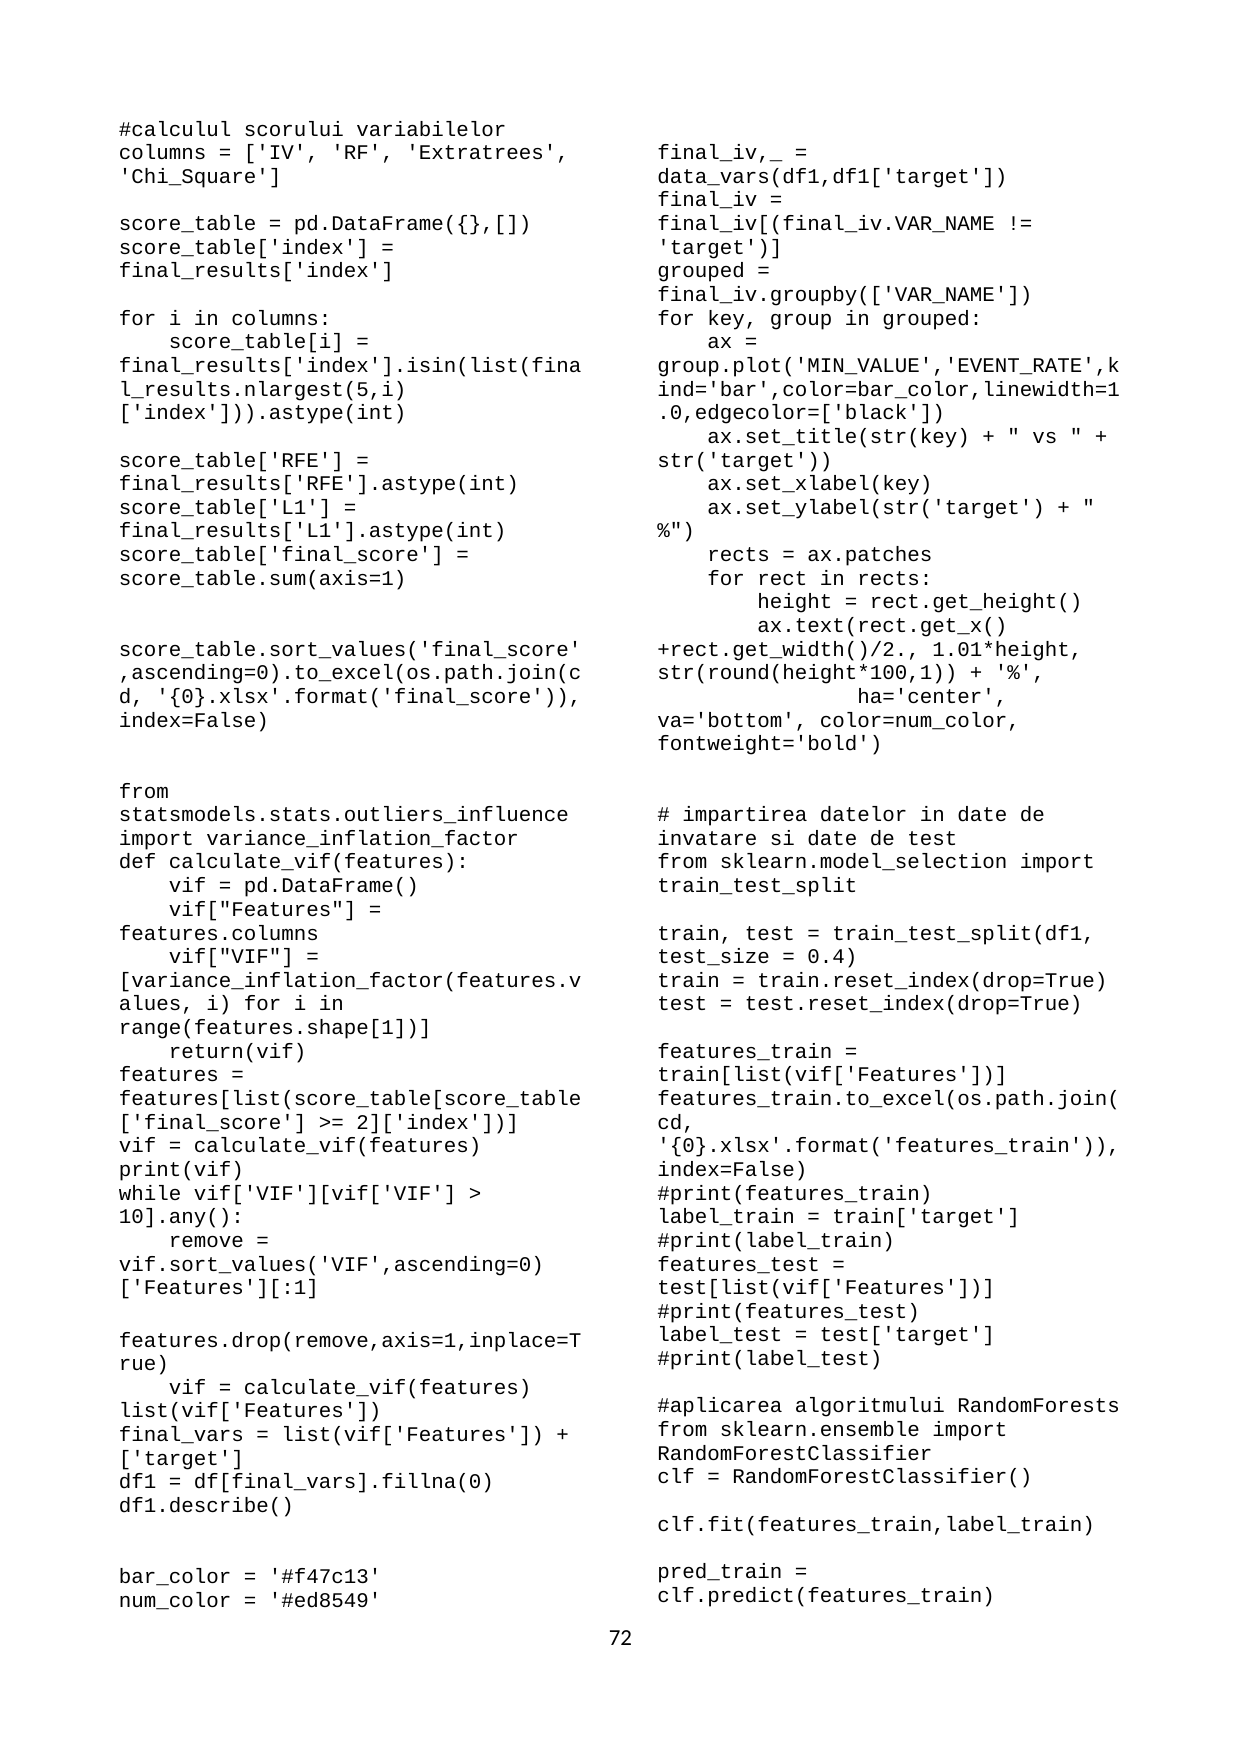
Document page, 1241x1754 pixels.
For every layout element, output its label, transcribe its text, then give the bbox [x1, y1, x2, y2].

text from statsmodels.stats.outliers_influence import variance_inflation_factor [118, 781, 583, 852]
text clf = RandomForestClassifier() [657, 1466, 1122, 1490]
text vif = calculate_vif(features) [118, 1377, 583, 1401]
text remove = vif.sort_values('VIF',ascending=0)['Features'][:1] [118, 1230, 583, 1301]
text final_iv = final_iv[(final_iv.VAR_NAME != 'target')] [657, 189, 1122, 260]
text train = train.reset_index(drop=True) [657, 970, 1122, 993]
text list(vif['Features']) [118, 1401, 583, 1424]
text features_test = test[list(vif['Features'])] [657, 1253, 1122, 1301]
text vif = pd.DataFrame() [118, 875, 583, 899]
text score_table['index'] = final_results['index'] [118, 237, 583, 284]
text df1.describe() [118, 1495, 583, 1519]
text score_table['RFE'] = final_results['RFE'].astype(int) [118, 449, 583, 497]
text from sklearn.model_selection import train_test_split [657, 852, 1122, 899]
text features = features[list(score_table[score_table['final_score'] >= 2]['index'])] [118, 1064, 583, 1135]
text #calculul scorului variabilelor [118, 118, 583, 142]
text vif["VIF"] = [variance_inflation_factor(features.values, i) for i in range(features.shape[1])] [118, 946, 583, 1041]
text vif["Features"] = features.columns [118, 899, 583, 946]
text from sklearn.ensemble import RandomForestClassifier [657, 1419, 1122, 1466]
text test = test.reset_index(drop=True) [657, 993, 1122, 1017]
text return(vif) [118, 1041, 583, 1064]
text ax.set_xlabel(key) [657, 473, 1122, 497]
text # impartirea datelor in date de invatare si date de test [657, 804, 1122, 852]
text features_train.to_excel(os.path.join(cd, '{0}.xlsx'.format('features_train')), index=False) [657, 1088, 1122, 1183]
text train, test = train_test_split(df1, test_size = 0.4) [657, 922, 1122, 970]
text for rect in rects: [657, 568, 1122, 591]
text features.drop(remove,axis=1,inplace=True) [118, 1301, 583, 1377]
text grouped = final_iv.groupby(['VAR_NAME']) [657, 260, 1122, 308]
text def calculate_vif(features): [118, 852, 583, 875]
text label_train = train['target'] [657, 1206, 1122, 1230]
text score_table[i] = final_results['index'].isin(list(final_results.nlargest(5,i)['index'])).astype(int) [118, 331, 583, 426]
text label_test = test['target'] [657, 1324, 1122, 1348]
text score_table = pd.DataFrame({},[]) [118, 213, 583, 237]
text final_vars = list(vif['Features']) + ['target'] [118, 1424, 583, 1471]
text pred_train = clf.predict(features_train) [657, 1561, 1122, 1608]
text while vif['VIF'][vif['VIF'] > 10].any(): [118, 1183, 583, 1230]
text #print(label_test) [657, 1348, 1122, 1372]
text bar_color = '#f47c13' [118, 1566, 583, 1590]
text ax.set_ylabel(str('target') + " %") [657, 497, 1122, 544]
text ha='center', va='bottom', color=num_color, fontweight='bold') [657, 686, 1122, 757]
text clf.fit(features_train,label_train) [657, 1514, 1122, 1537]
text final_iv,_ = data_vars(df1,df1['target']) [657, 142, 1122, 189]
text ax = group.plot('MIN_VALUE','EVENT_RATE',kind='bar',color=bar_color,linewidth=1.0,edgecolor=['black']) [657, 331, 1122, 426]
text ax.set_title(str(key) + " vs " + str('target')) [657, 426, 1122, 473]
text num_color = '#ed8549' [118, 1590, 583, 1613]
text rects = ax.patches [657, 544, 1122, 568]
text score_table['final_score'] = score_table.sum(axis=1) [118, 544, 583, 591]
text #aplicarea algoritmului RandomForests [657, 1395, 1122, 1419]
text df1 = df[final_vars].fillna(0) [118, 1471, 583, 1495]
text score_table.sort_values('final_score',ascending=0).to_excel(os.path.join(cd, '{0}.xlsx'.format('final_score')), index=False) [118, 639, 583, 733]
text for key, group in grouped: [657, 308, 1122, 331]
text columns = ['IV', 'RF', 'Extratrees', 'Chi_Square'] [118, 142, 583, 189]
text for i in columns: [118, 308, 583, 331]
text #print(label_train) [657, 1230, 1122, 1253]
text features_train = train[list(vif['Features'])] [657, 1041, 1122, 1088]
text ax.text(rect.get_x()+rect.get_width()/2., 1.01*height, str(round(height*100,1)) + '%', [657, 615, 1122, 686]
text height = rect.get_height() [657, 591, 1122, 615]
text score_table['L1'] = final_results['L1'].astype(int) [118, 497, 583, 544]
text #print(features_train) [657, 1183, 1122, 1206]
text #print(features_test) [657, 1301, 1122, 1324]
text vif = calculate_vif(features) [118, 1135, 583, 1159]
text print(vif) [118, 1159, 583, 1183]
